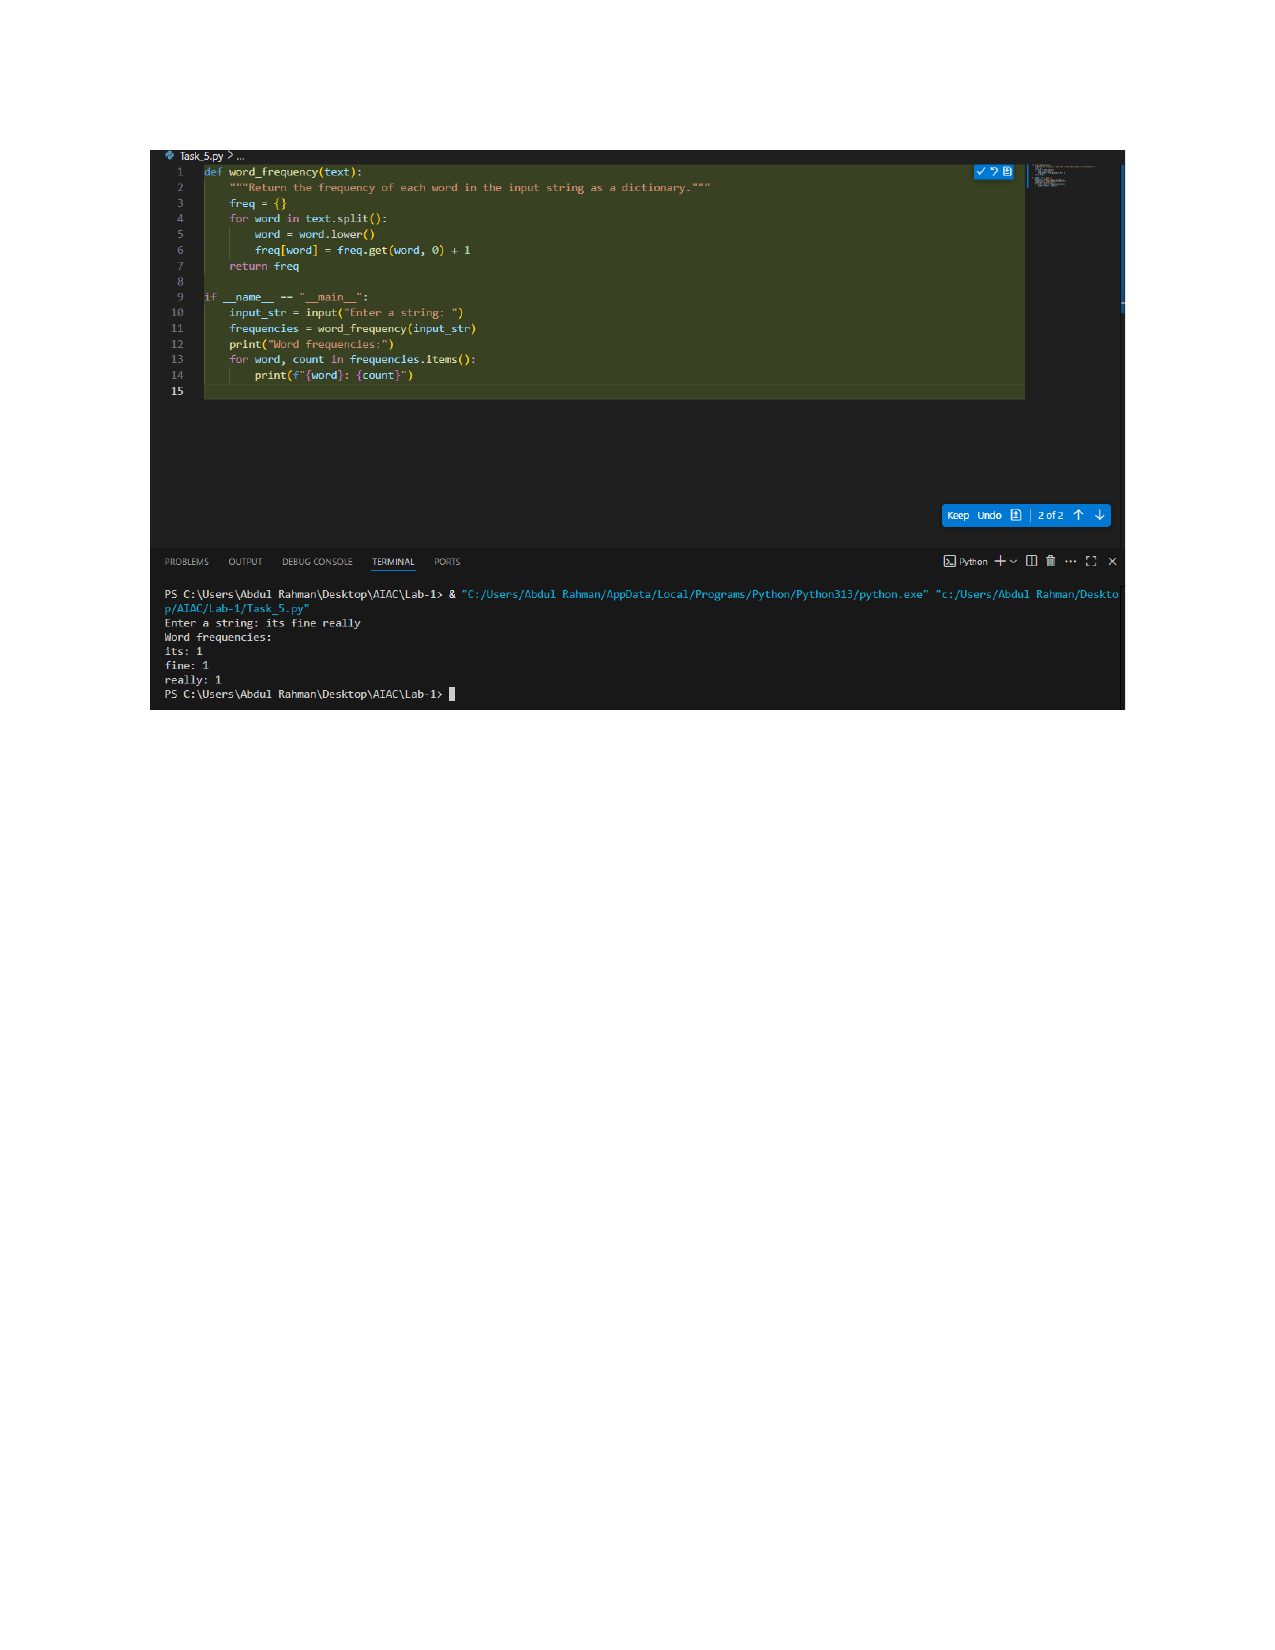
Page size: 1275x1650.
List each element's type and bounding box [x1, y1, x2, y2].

picture [150, 150, 1125, 710]
